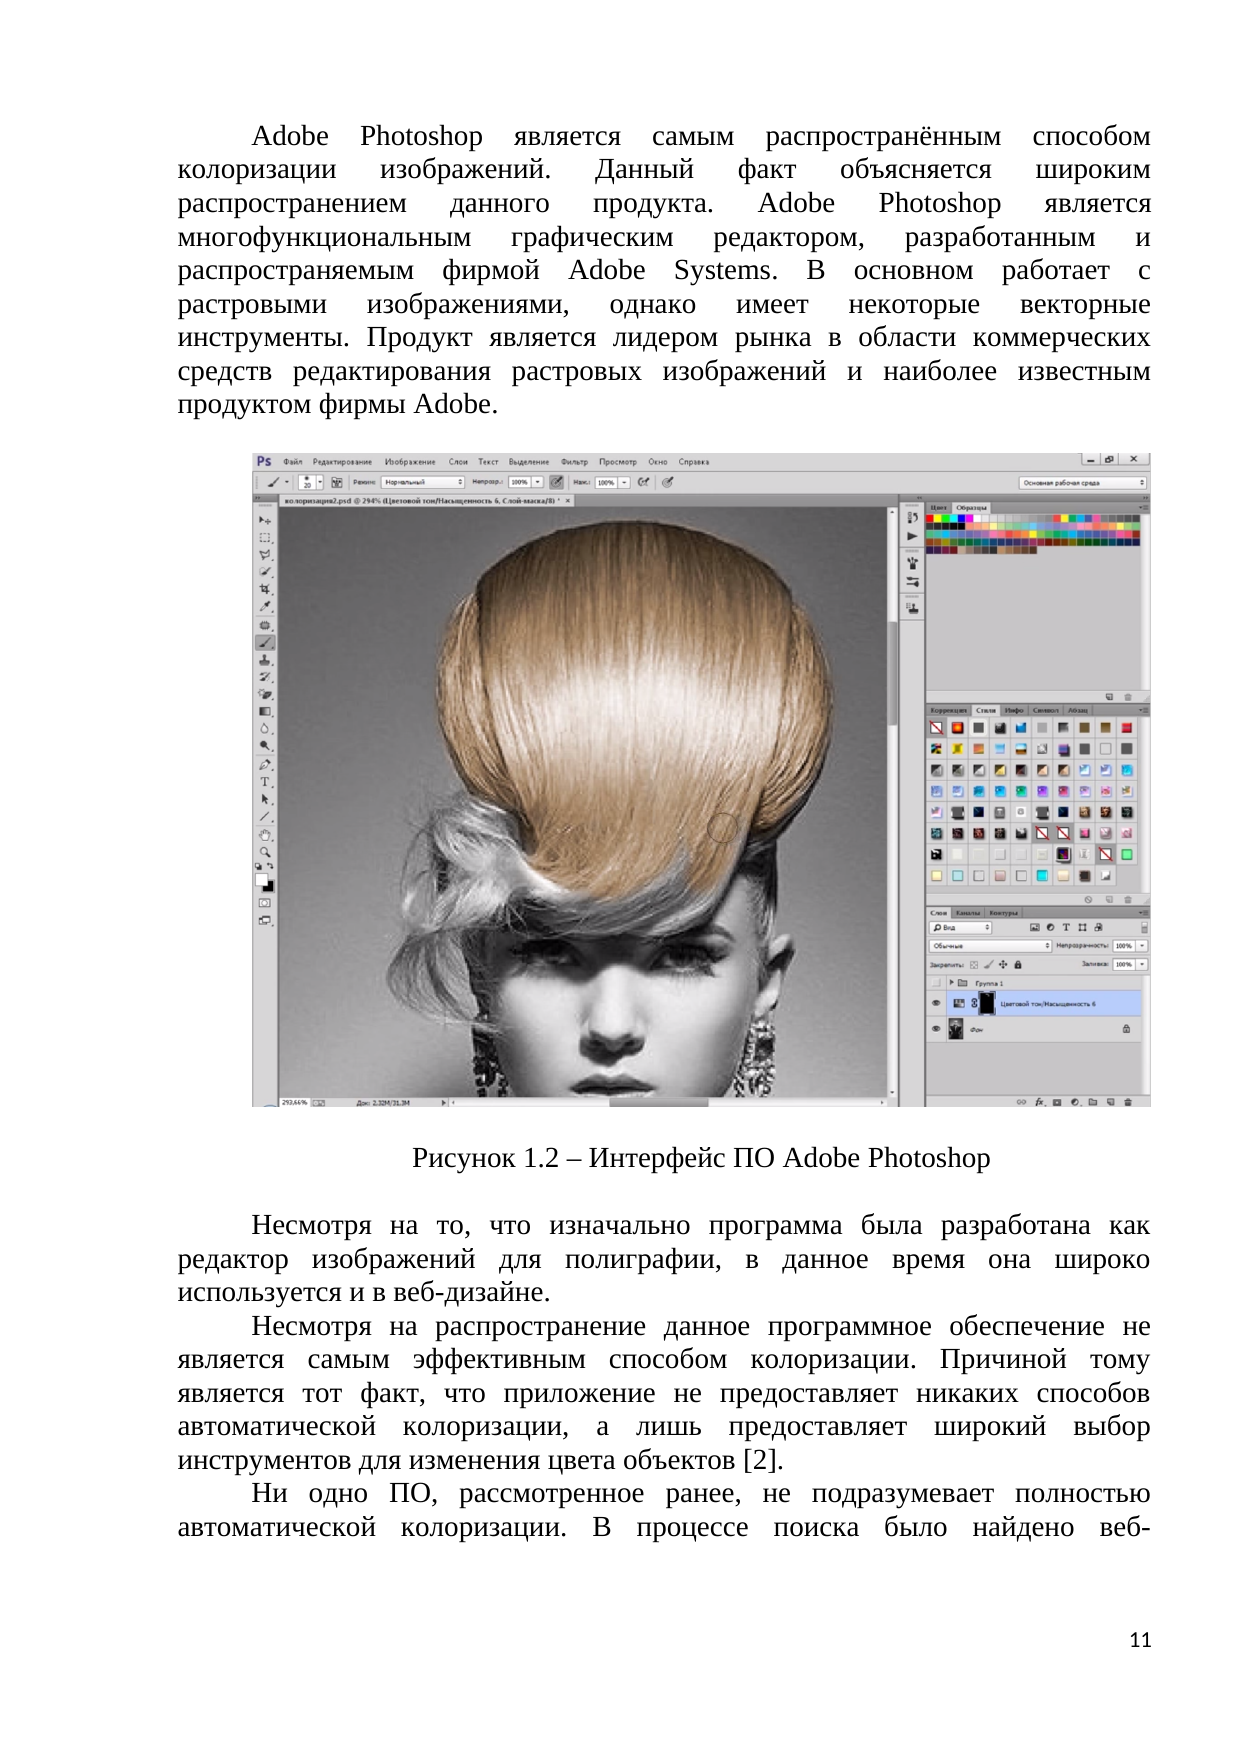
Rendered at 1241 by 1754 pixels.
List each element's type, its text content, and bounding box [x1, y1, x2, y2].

text Рисунок 1.2 – Интерфейс ПО Adobe Photoshop [177, 1140, 1152, 1174]
text Несмотря на то, что изначально программа была разработана как редактор изображений для полиграфии, в данное время она широко используется и в веб-дизайне. [177, 1207, 1152, 1308]
text Adobe Photoshop является самым распространённым способом колоризации изображений. Данный факт объясняется широким распространением данного продукта. Adobe Photoshop является многофункциональным графическим редактором, разработанным и распространяемым фирмой Adobe Systems. В основном работает с растровыми изображениями, однако имеет некоторые векторные инструменты. Продукт является лидером рынка в области коммерческих средств редактирования растровых изображений и наиболее известным продуктом фирмы Adobe. [177, 118, 1152, 420]
text Несмотря на распространение данное программное обеспечение не является самым эффективным способом колоризации. Причиной тому является тот факт, что приложение не предоставляет никаких способов автоматической колоризации, а лишь предоставляет широкий выбор инструментов для изменения цвета объектов [2]. [177, 1308, 1152, 1476]
picture [252, 453, 1151, 1107]
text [177, 1476, 1152, 1543]
